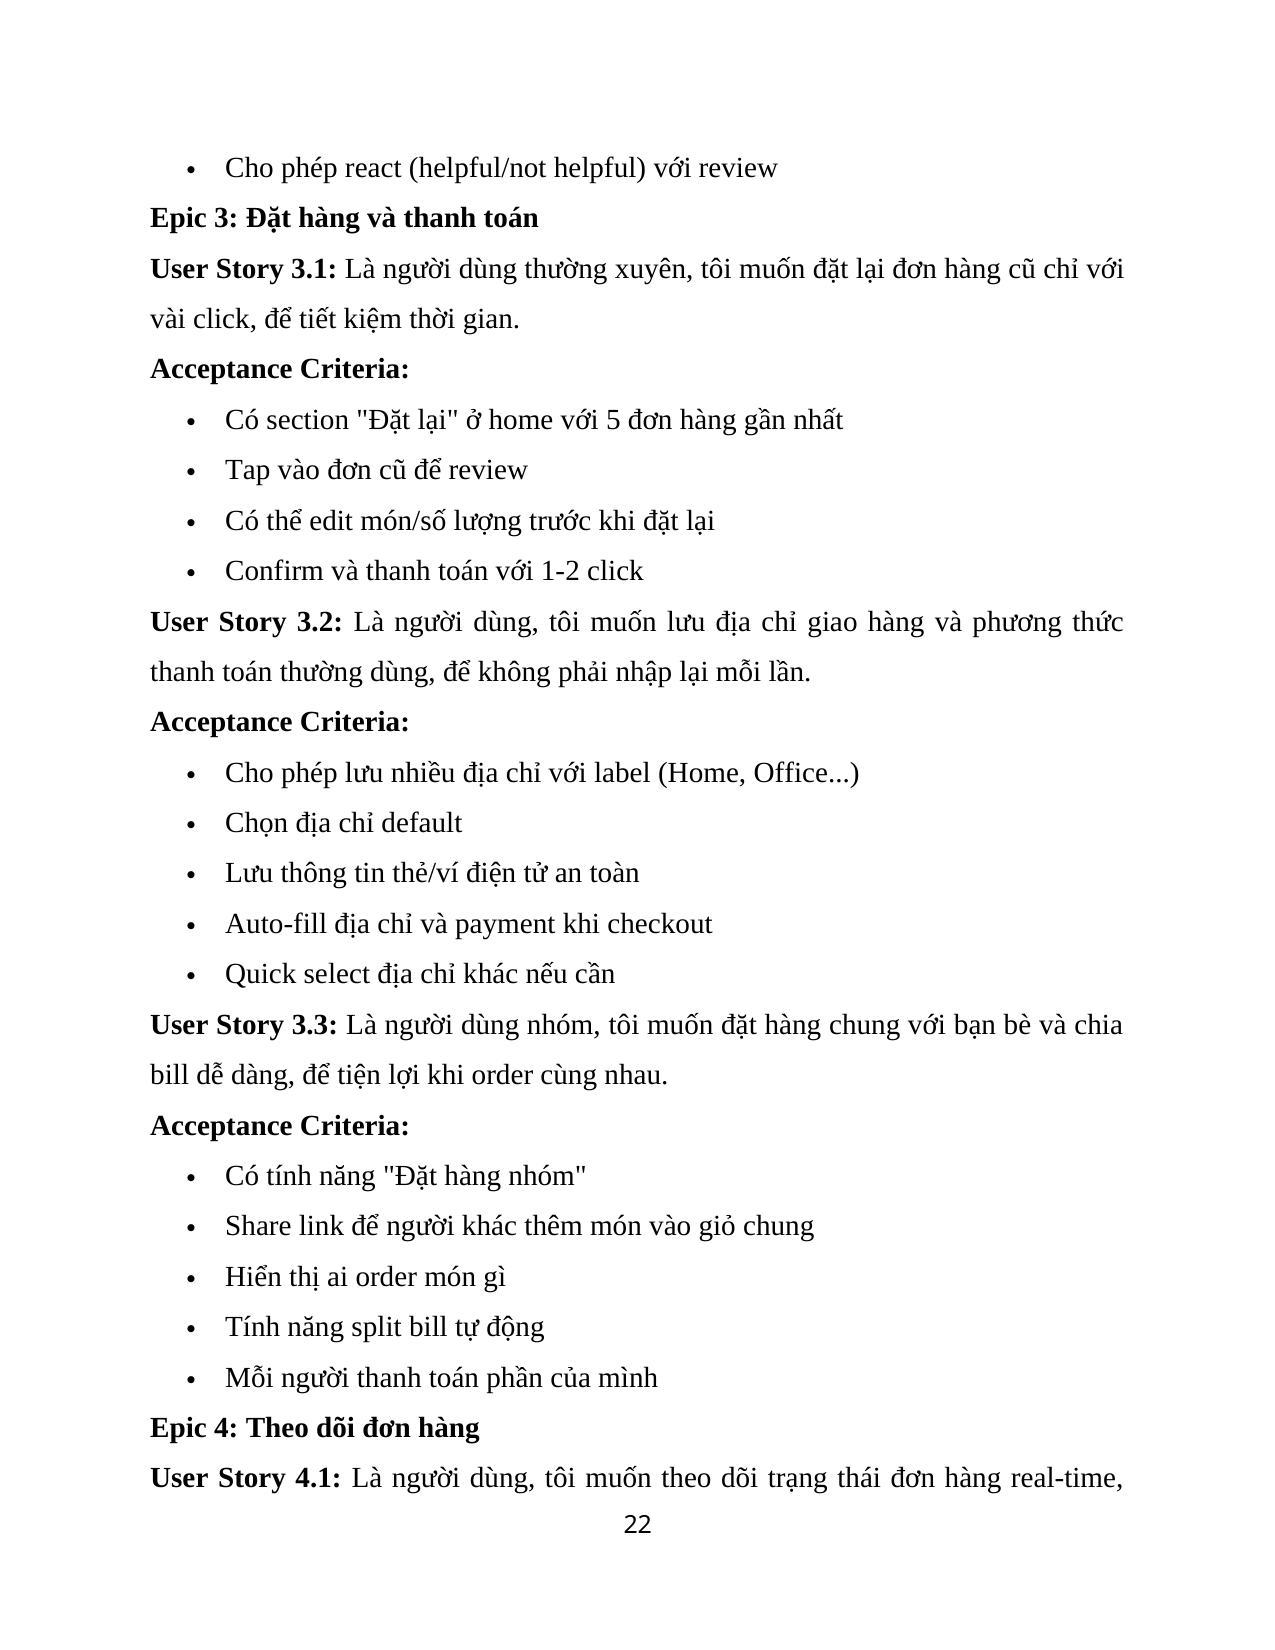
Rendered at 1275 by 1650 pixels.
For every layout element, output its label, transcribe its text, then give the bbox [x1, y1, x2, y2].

list Cho phép react (helpful/not helpful) với review [187, 150, 1125, 183]
text Acceptance Criteria: [150, 1108, 1125, 1141]
text User Story 3.3: Là người dùng nhóm, tôi muốn đặt hàng chung với bạn bè và chia bill dễ dàng, để tiện lợi khi order cùng nhau. [150, 1007, 1125, 1091]
list Tính năng split bill tự động [187, 1309, 1125, 1343]
list Quick select địa chỉ khác nếu cần [187, 956, 1125, 990]
list Chọn địa chỉ default [187, 805, 1125, 839]
list Auto-fill địa chỉ và payment khi checkout [187, 906, 1125, 939]
text Acceptance Criteria: [150, 352, 1125, 385]
text Epic 4: Theo dõi đơn hàng [150, 1410, 1125, 1444]
list Hiển thị ai order món gì [187, 1259, 1125, 1292]
list Mỗi người thanh toán phần của mình [187, 1360, 1125, 1393]
list Lưu thông tin thẻ/ví điện tử an toàn [187, 856, 1125, 889]
list Có tính năng "Đặt hàng nhóm" [187, 1158, 1125, 1192]
list Có section "Đặt lại" ở home với 5 đơn hàng gần nhất [187, 402, 1125, 436]
text Epic 3: Đặt hàng và thanh toán [150, 200, 1125, 234]
text User Story 3.1: Là người dùng thường xuyên, tôi muốn đặt lại đơn hàng cũ chỉ với vài click, để tiết kiệm thời gian. [150, 251, 1125, 335]
list Tap vào đơn cũ để review [187, 452, 1125, 486]
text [150, 1461, 1125, 1494]
list Share link để người khác thêm món vào giỏ chung [187, 1208, 1125, 1242]
list Confirm và thanh toán với 1-2 click [187, 553, 1125, 587]
list Có thể edit món/số lượng trước khi đặt lại [187, 503, 1125, 536]
text Acceptance Criteria: [150, 704, 1125, 738]
list Cho phép lưu nhiều địa chỉ với label (Home, Office...) [187, 755, 1125, 788]
text User Story 3.2: Là người dùng, tôi muốn lưu địa chỉ giao hàng và phương thức thanh toán thường dùng, để không phải nhập lại mỗi lần. [150, 604, 1125, 687]
